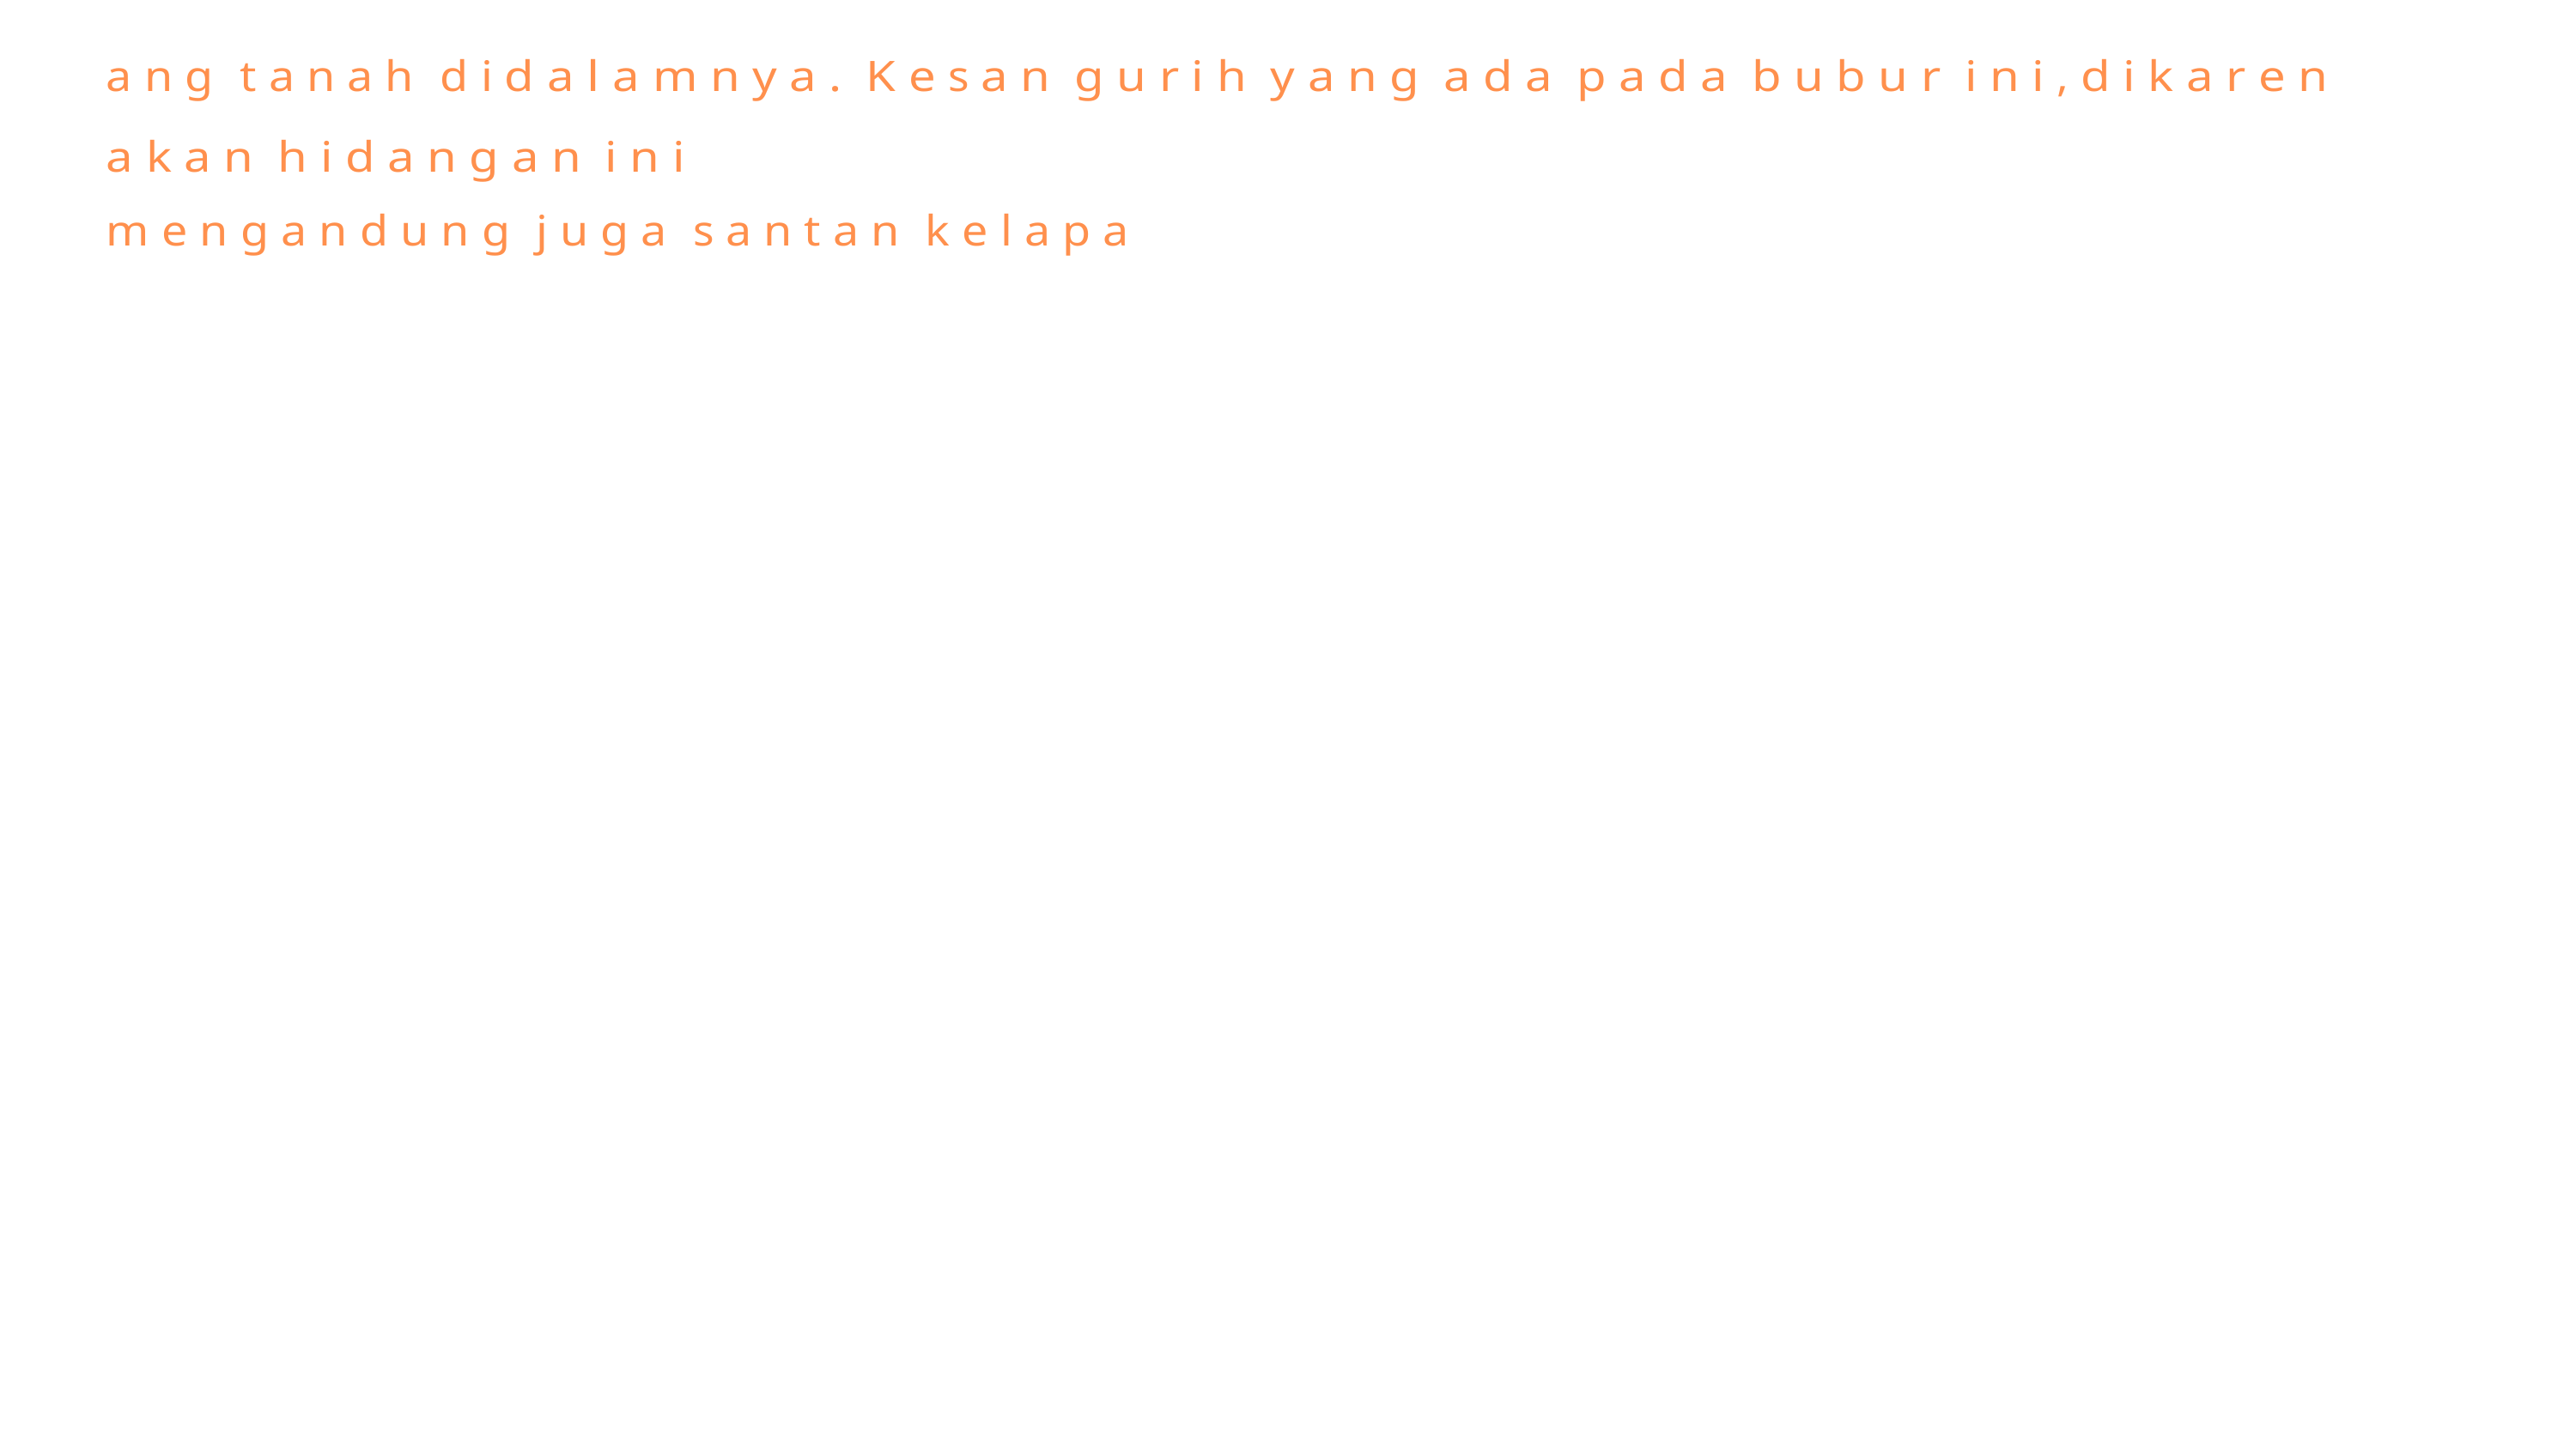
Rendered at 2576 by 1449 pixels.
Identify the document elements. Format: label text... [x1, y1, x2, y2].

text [106, 46, 2362, 185]
text m e n g a n d u n g j u g a s a n t a n k e l a p a [106, 208, 2548, 256]
